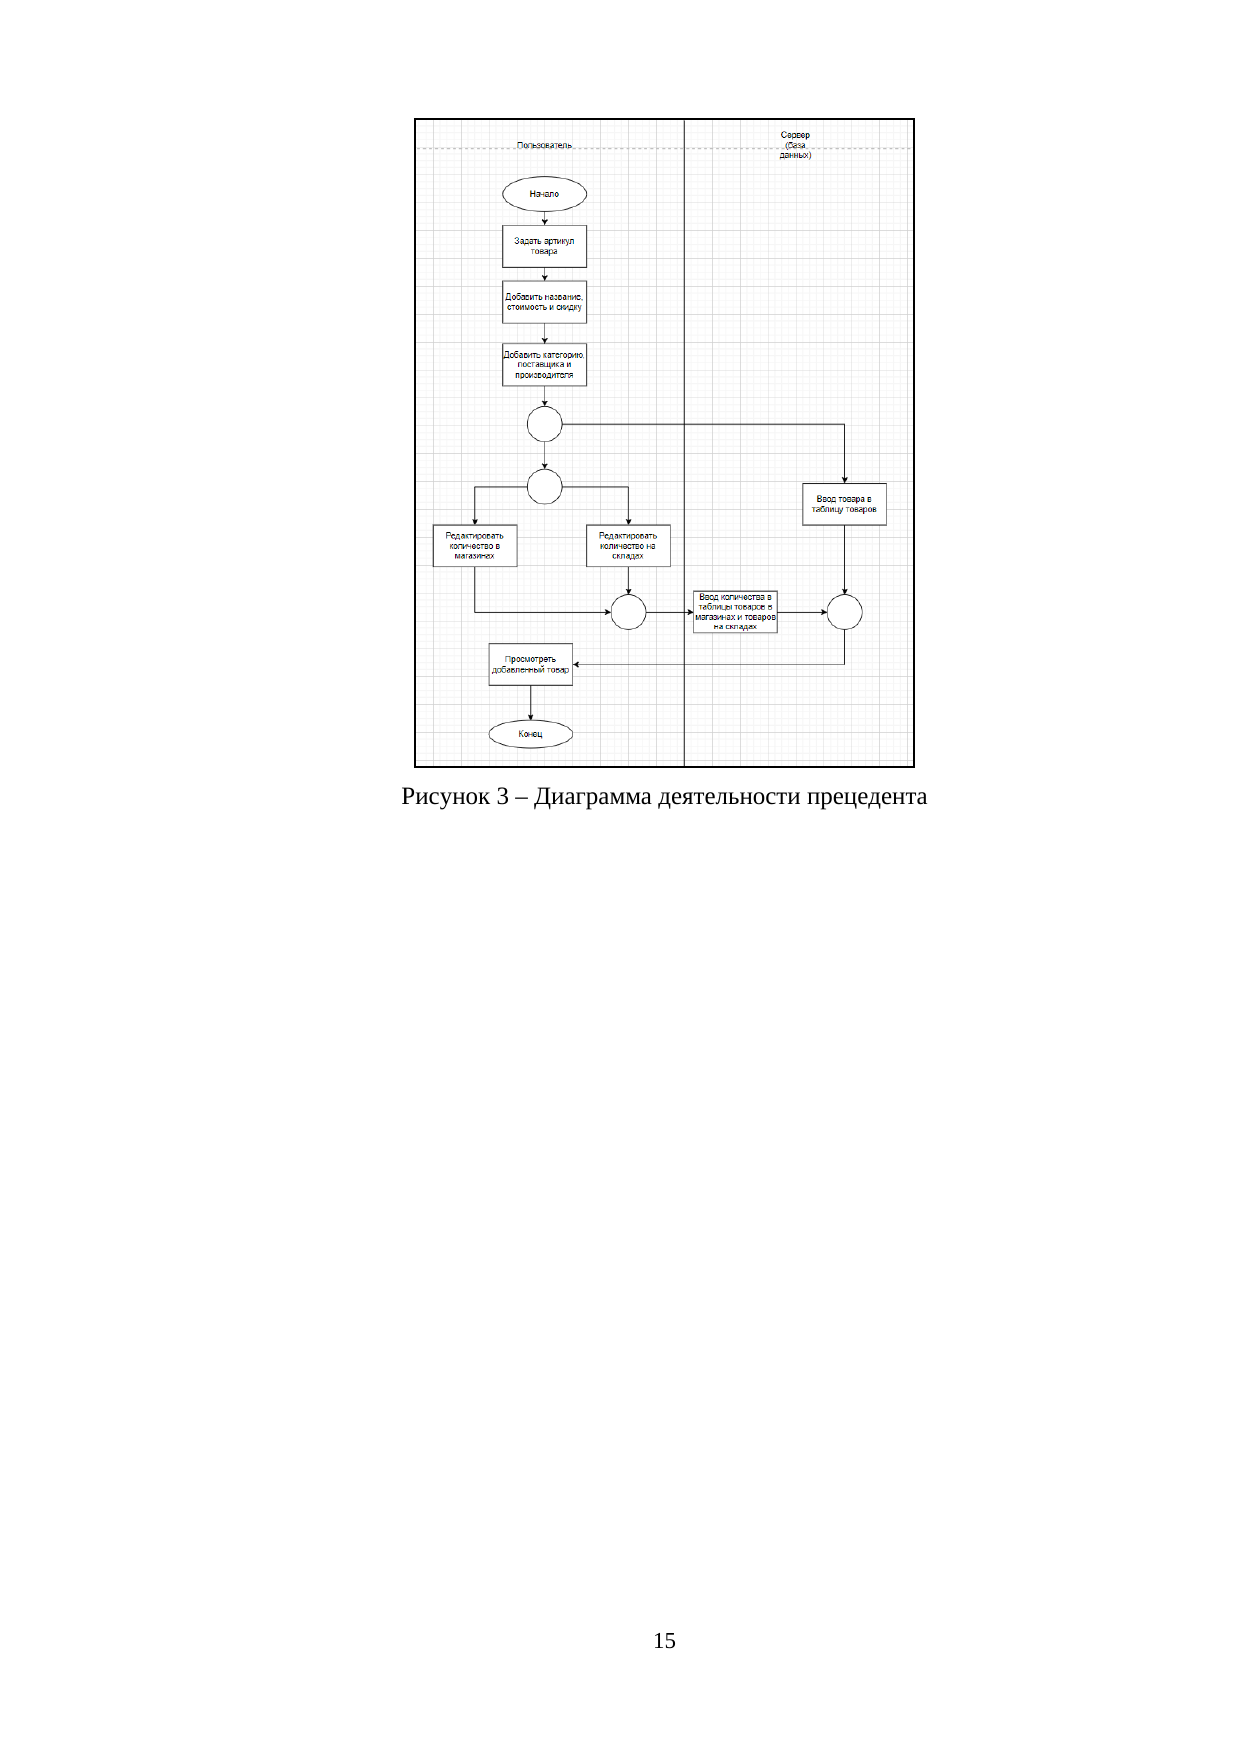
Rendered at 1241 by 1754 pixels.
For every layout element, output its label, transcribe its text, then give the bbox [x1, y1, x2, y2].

text Рисунок 3 – Диаграмма деятельности прецедента [177, 781, 1152, 810]
picture [416, 120, 913, 766]
